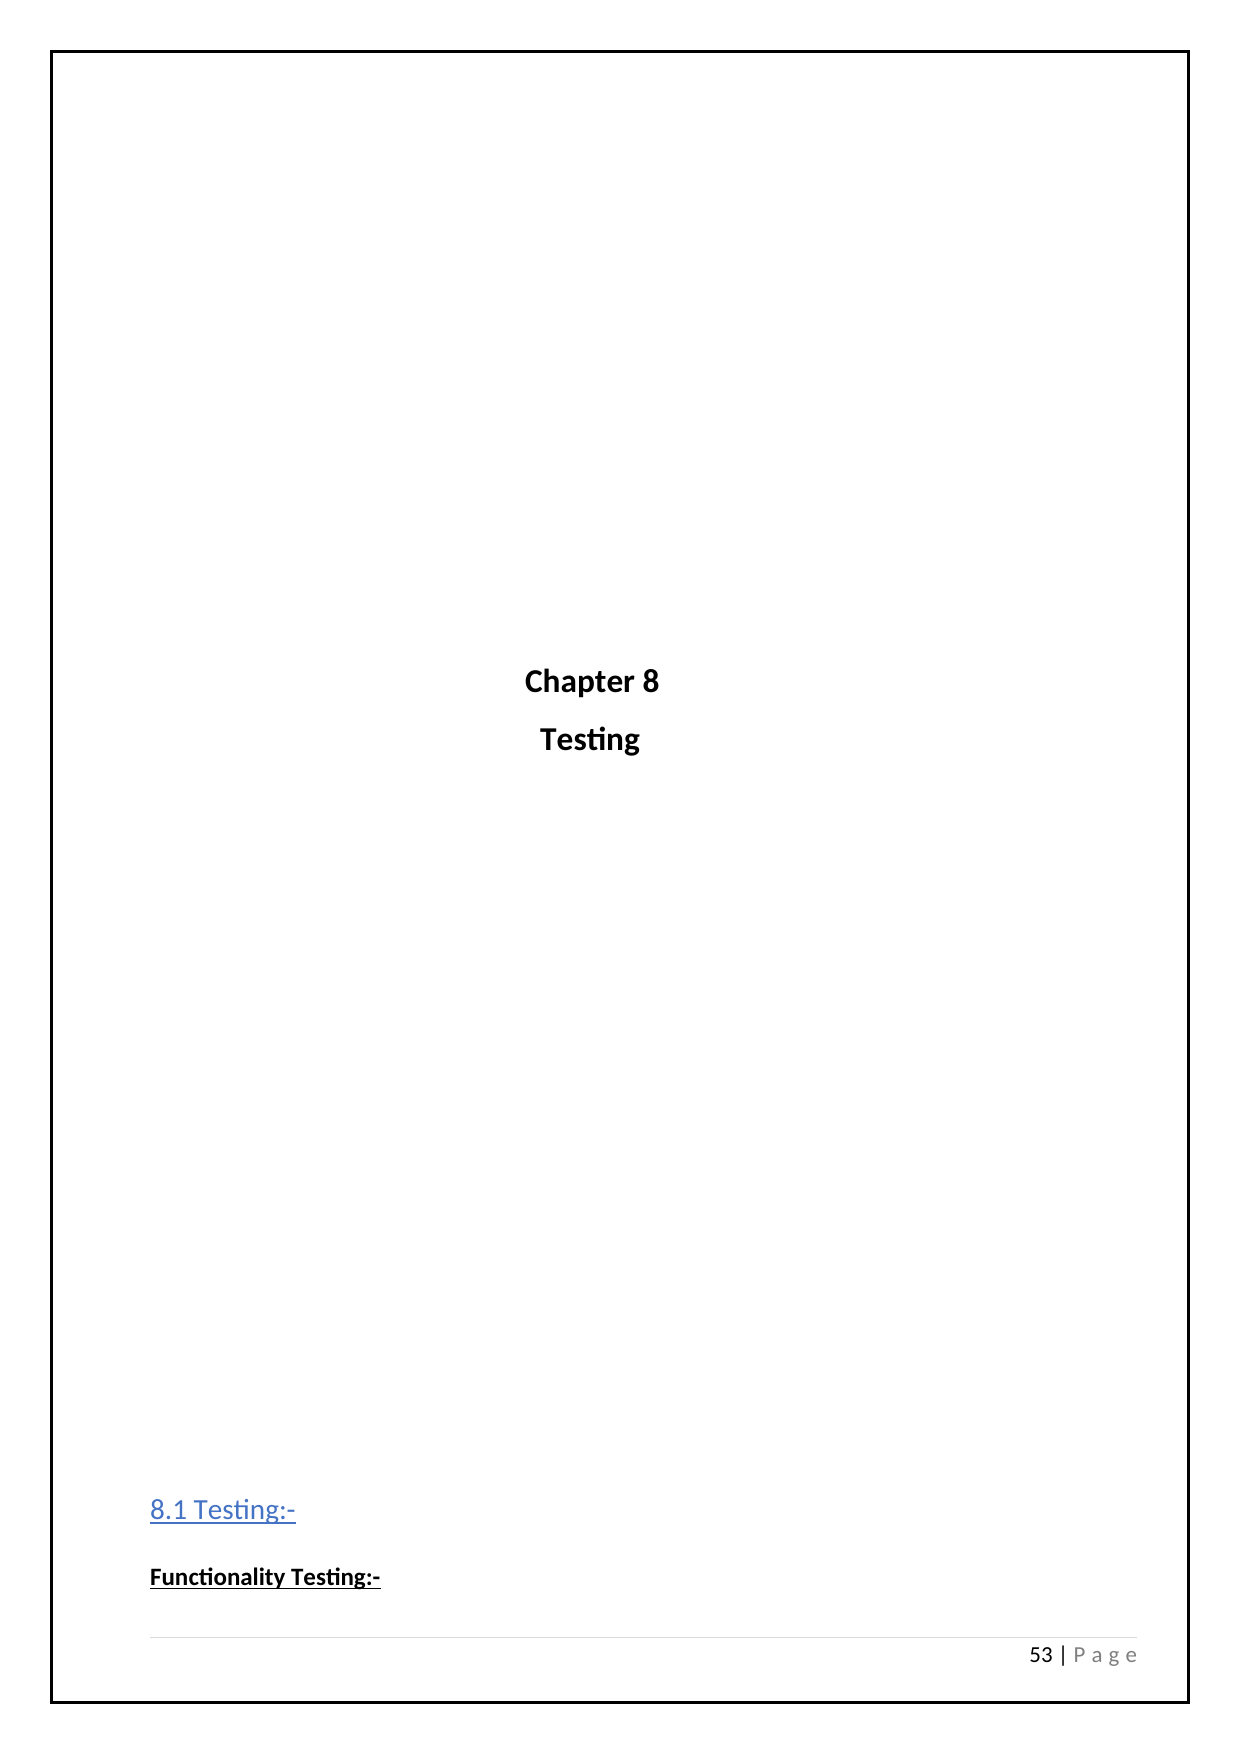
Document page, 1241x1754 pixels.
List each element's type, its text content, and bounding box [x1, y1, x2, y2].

text Chapter 8 [450, 660, 1137, 701]
text Testing [450, 718, 1137, 758]
text 8.1 Testing:- [150, 1491, 1137, 1527]
list Functionality Testing:- [150, 1561, 1137, 1592]
